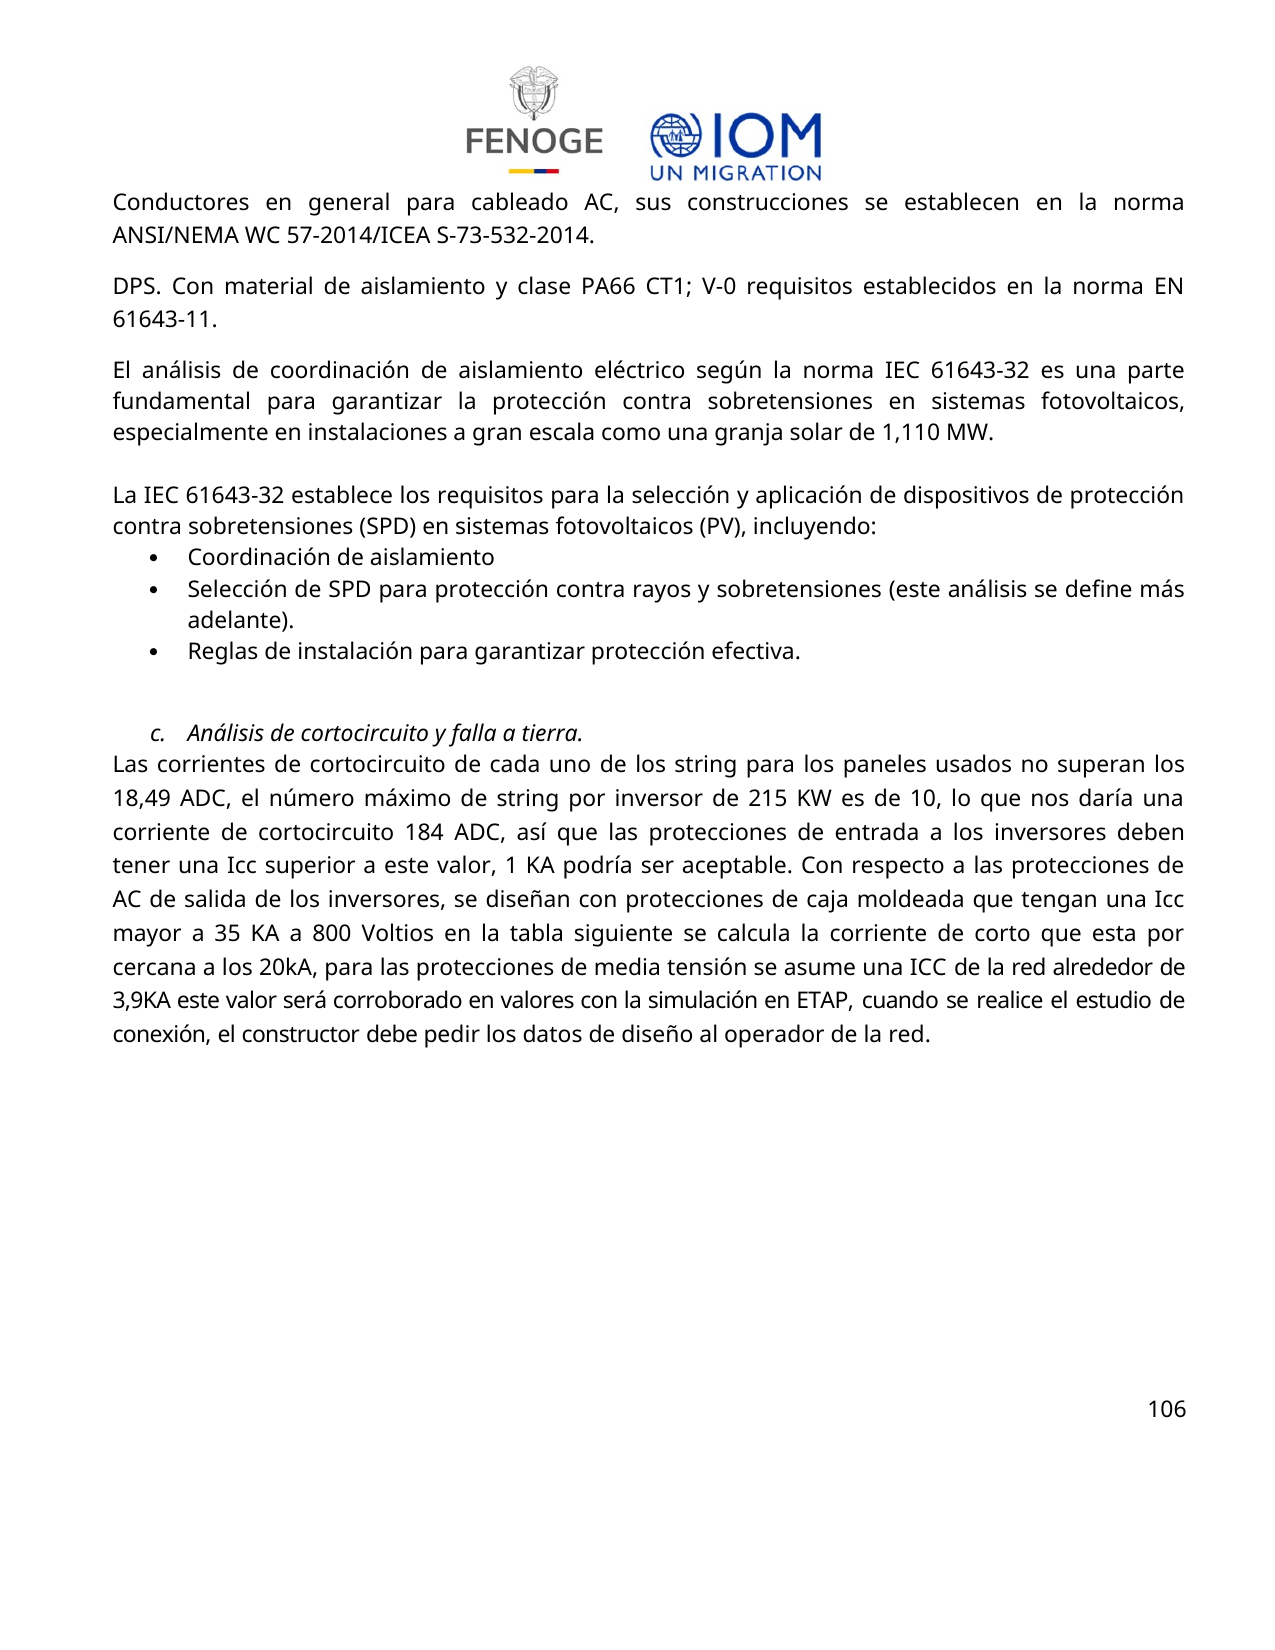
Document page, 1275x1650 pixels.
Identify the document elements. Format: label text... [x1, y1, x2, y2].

list Selección de SPD para protección contra rayos y sobretensiones (este análisis se define más adelante). [150, 572, 1186, 635]
text Conductores en general para cableado AC, sus construcciones se establecen en la norma ANSI/NEMA WC 57-2014/ICEA S-73-532-2014. [112, 185, 1186, 250]
text La IEC 61643-32 establece los requisitos para la selección y aplicación de dispositivos de protección contra sobretensiones (SPD) en sistemas fotovoltaicos (PV), incluyendo: [112, 479, 1186, 541]
list Reglas de instalación para garantizar protección efectiva. [150, 635, 1186, 666]
picture [646, 111, 825, 182]
list Análisis de cortocircuito y falla a tierra. [150, 717, 1186, 748]
text El análisis de coordinación de aislamiento eléctrico según la norma IEC 61643-32 es una parte fundamental para garantizar la protección contra sobretensiones en sistemas fotovoltaicos, especialmente en instalaciones a gran escala como una granja solar de 1,110 MW. [112, 354, 1186, 447]
picture [450, 60, 622, 179]
list Coordinación de aislamiento [150, 541, 1186, 572]
text DPS. Con material de aislamiento y clase PA66 CT1; V-0 requisitos establecidos en la norma EN 61643-11. [112, 269, 1186, 334]
text Las corrientes de cortocircuito de cada uno de los string para los paneles usados no superan los 18,49 ADC, el número máximo de string por inversor de 215 KW es de 10, lo que nos daría una corriente de cortocircuito 184 ADC, así que las protecciones de entrada a los inversores deben tener una Icc superior a este valor, 1 KA podría ser aceptable. Con respecto a las protecciones de AC de salida de los inversores, se diseñan con protecciones de caja moldeada que tengan una Icc mayor a 35 KA a 800 Voltios en la tabla siguiente se calcula la corriente de corto que esta por cercana a los 20kA, para las protecciones de media tensión se asume una ICC de la red alrededor de 3,9KA este valor será corroborado en valores con la simulación en ETAP, cuando se realice el estudio de conexión, el constructor debe pedir los datos de diseño al operador de la red. [112, 748, 1186, 1049]
